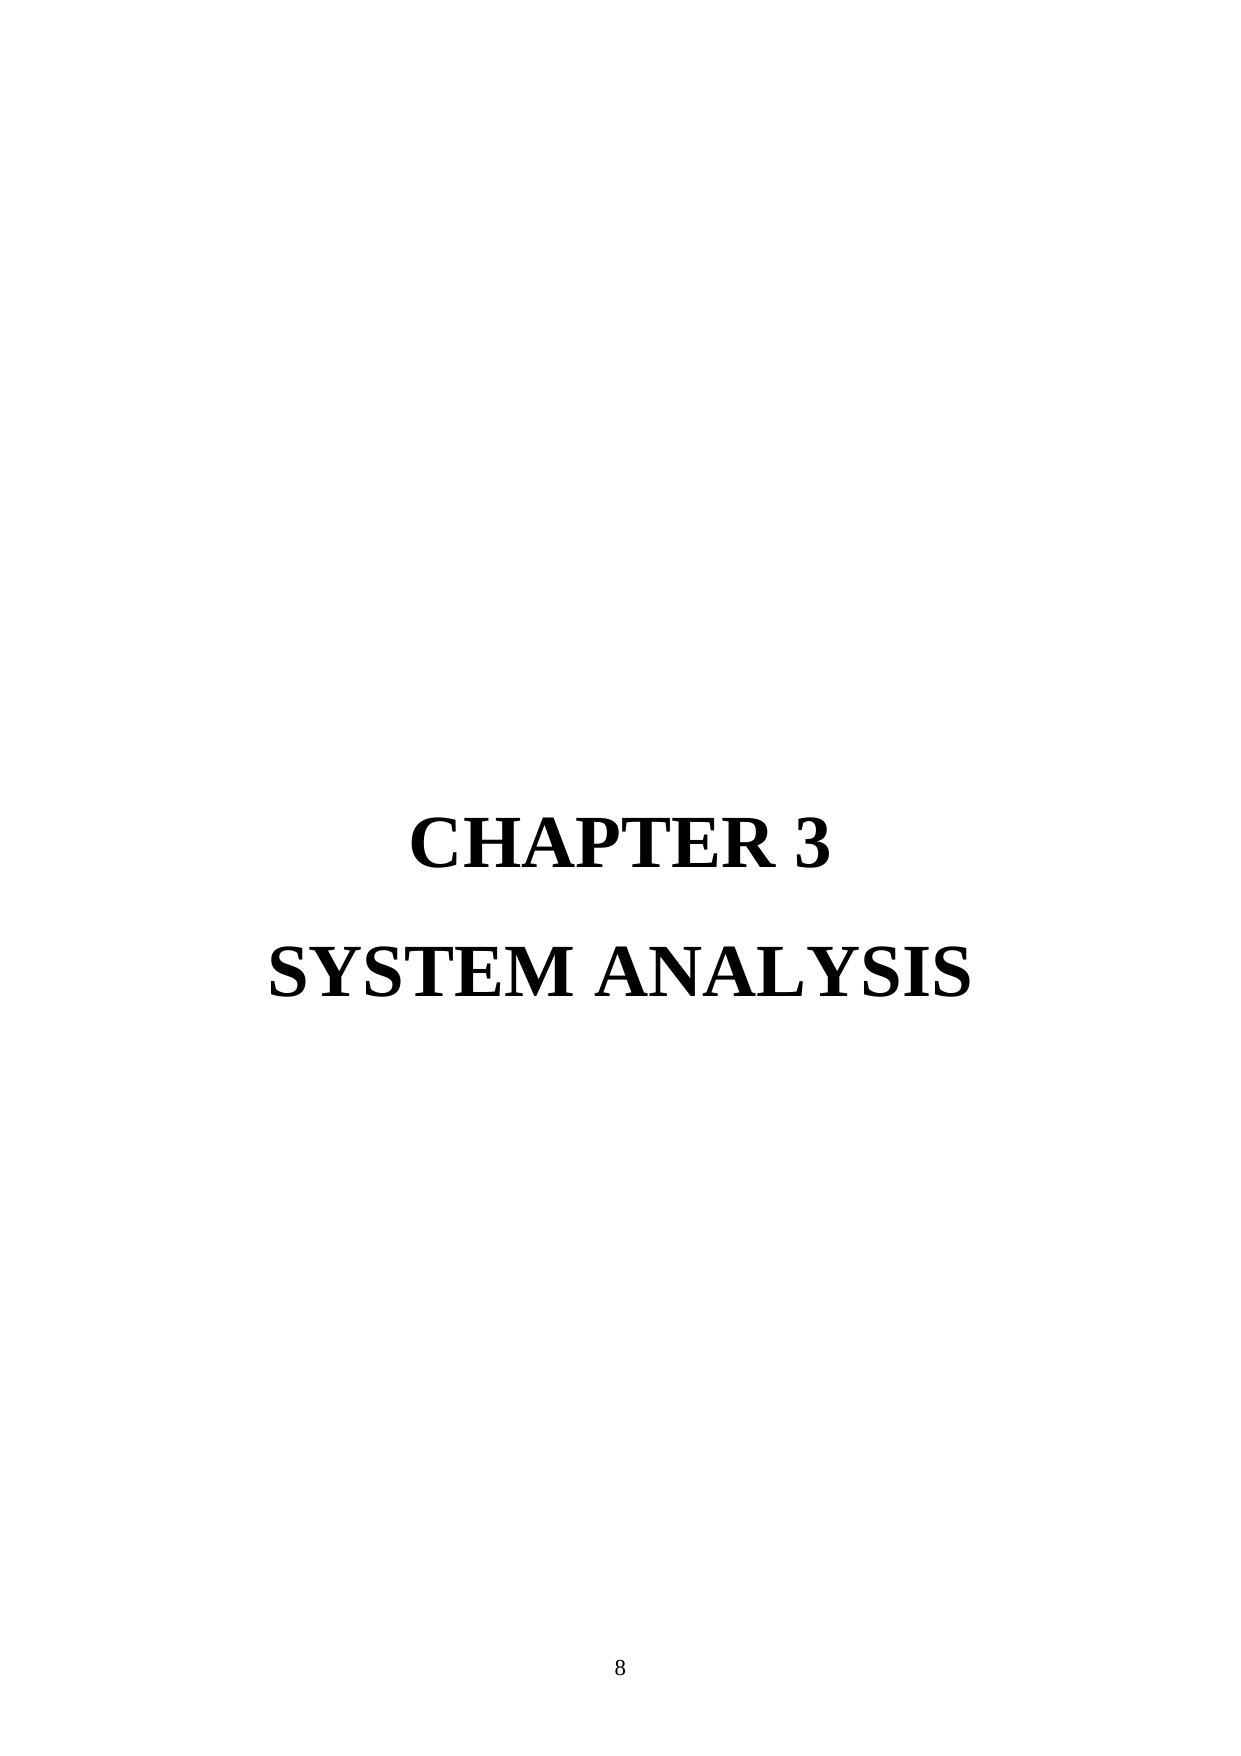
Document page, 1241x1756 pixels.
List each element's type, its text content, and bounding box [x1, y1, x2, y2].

text SYSTEM ANALYSIS [150, 926, 1090, 1012]
text CHAPTER 3 [150, 797, 1090, 883]
